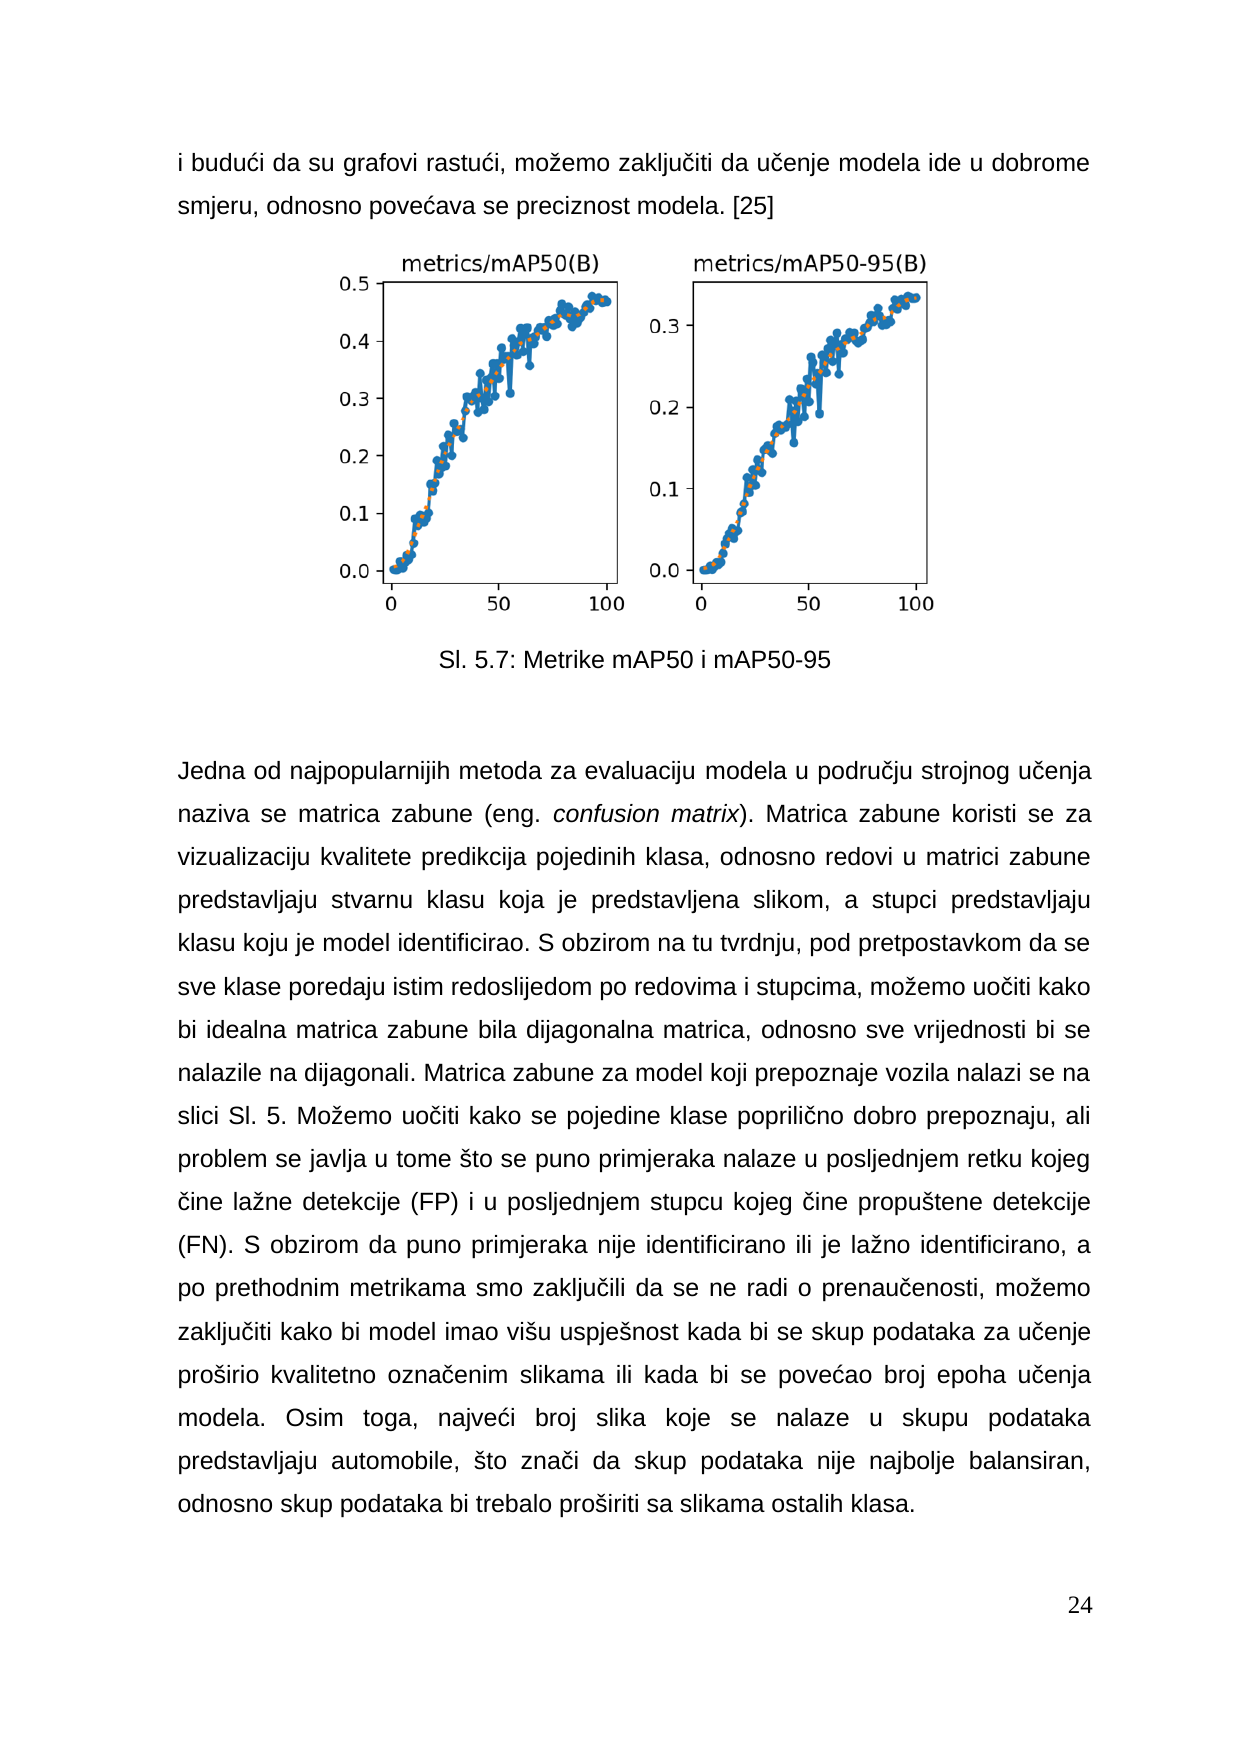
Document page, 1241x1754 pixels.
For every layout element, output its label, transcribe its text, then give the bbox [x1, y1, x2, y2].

text Jedna od najpopularnijih metoda za evaluaciju modela u području strojnog učenja naziva se matrica zabune (eng. confusion matrix). Matrica zabune koristi se za vizualizaciju kvalitete predikcija pojedinih klasa, odnosno redovi u matrici zabune predstavljaju stvarnu klasu koja je predstavljena slikom, a stupci predstavljaju klasu koju je model identificirao. S obzirom na tu tvrdnju, pod pretpostavkom da se sve klase poredaju istim redoslijedom po redovima i stupcima, možemo uočiti kako bi idealna matrica zabune bila dijagonalna matrica, odnosno sve vrijednosti bi se nalazile na dijagonali. Matrica zabune za model koji prepoznaje vozila nalazi se na slici Sl. 5.8 Možemo uočiti kako se pojedine klase poprilično dobro prepoznaju, ali problem se javlja u tome što se puno primjeraka nalaze u posljednjem retku kojeg čine lažne detekcije (FP) i u posljednjem stupcu kojeg čine propuštene detekcije (FN). S obzirom da puno primjeraka nije identificirano ili je lažno identificirano, a po prethodnim metrikama smo zaključili da se ne radi o prenaučenosti, možemo zaključiti kako bi model imao višu uspješnost kada bi se skup podataka za učenje proširio kvalitetno označenim slikama ili kada bi se povećao broj epoha učenja modela. Osim toga, najveći broj slika koje se nalaze u skupu podataka predstavljaju automobile, što znači da skup podataka nije najbolje balansiran, odnosno skup podataka bi trebalo proširiti sa slikama ostalih klasa. [177, 756, 1092, 1518]
text Sl. 5.7: Metrike mAP50 i mAP50-95 [177, 644, 1092, 673]
picture [325, 246, 944, 618]
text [177, 148, 1092, 219]
